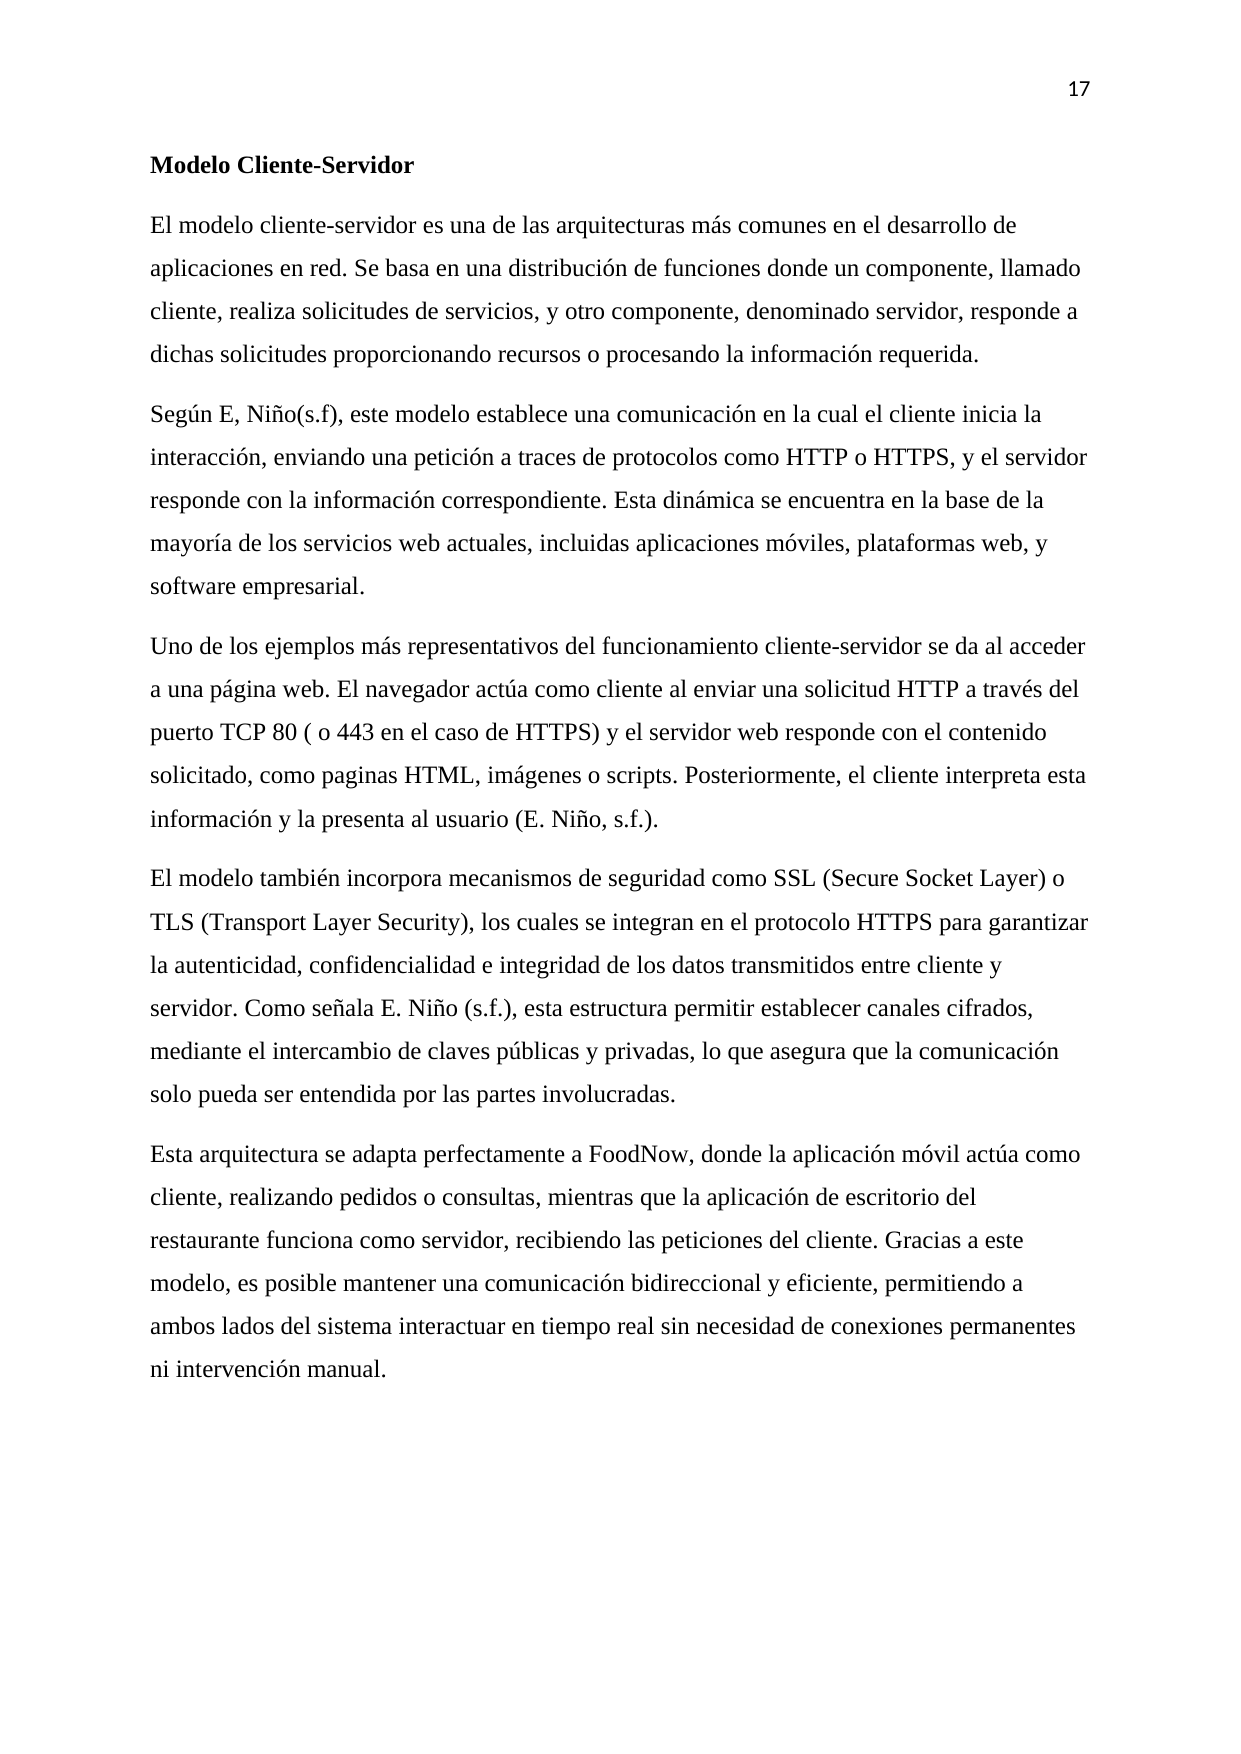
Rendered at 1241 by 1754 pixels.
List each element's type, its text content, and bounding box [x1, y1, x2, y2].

text Uno de los ejemplos más representativos del funcionamiento cliente-servidor se da al acceder a una página web. El navegador actúa como cliente al enviar una solicitud HTTP a través del puerto TCP 80 ( o 443 en el caso de HTTPS) y el servidor web responde con el contenido solicitado, como paginas HTML, imágenes o scripts. Posteriormente, el cliente interpreta esta información y la presenta al usuario (E. Niño, s.f.). [150, 631, 1090, 832]
text El modelo también incorpora mecanismos de seguridad como SSL (Secure Socket Layer) o TLS (Transport Layer Security), los cuales se integran en el protocolo HTTPS para garantizar la autenticidad, confidencialidad e integridad de los datos transmitidos entre cliente y servidor. Como señala E. Niño (s.f.), esta estructura permitir establecer canales cifrados, mediante el intercambio de claves públicas y privadas, lo que asegura que la comunicación solo pueda ser entendida por las partes involucradas. [150, 863, 1090, 1108]
text El modelo cliente-servidor es una de las arquitecturas más comunes en el desarrollo de aplicaciones en red. Se basa en una distribución de funciones donde un componente, llamado cliente, realiza solicitudes de servicios, y otro componente, denominado servidor, responde a dichas solicitudes proporcionando recursos o procesando la información requerida. [150, 210, 1090, 368]
text Esta arquitectura se adapta perfectamente a FoodNow, donde la aplicación móvil actúa como cliente, realizando pedidos o consultas, mientras que la aplicación de escritorio del restaurante funciona como servidor, recibiendo las peticiones del cliente. Gracias a este modelo, es posible mantener una comunicación bidireccional y eficiente, permitiendo a ambos lados del sistema interactuar en tiempo real sin necesidad de conexiones permanentes ni intervención manual. [150, 1139, 1090, 1383]
text Según E, Niño(s.f), este modelo establece una comunicación en la cual el cliente inicia la interacción, enviando una petición a traces de protocolos como HTTP o HTTPS, y el servidor responde con la información correspondiente. Esta dinámica se encuentra en la base de la mayoría de los servicios web actuales, incluidas aplicaciones móviles, plataformas web, y software empresarial. [150, 399, 1090, 600]
text Modelo Cliente-Servidor [150, 150, 1090, 179]
